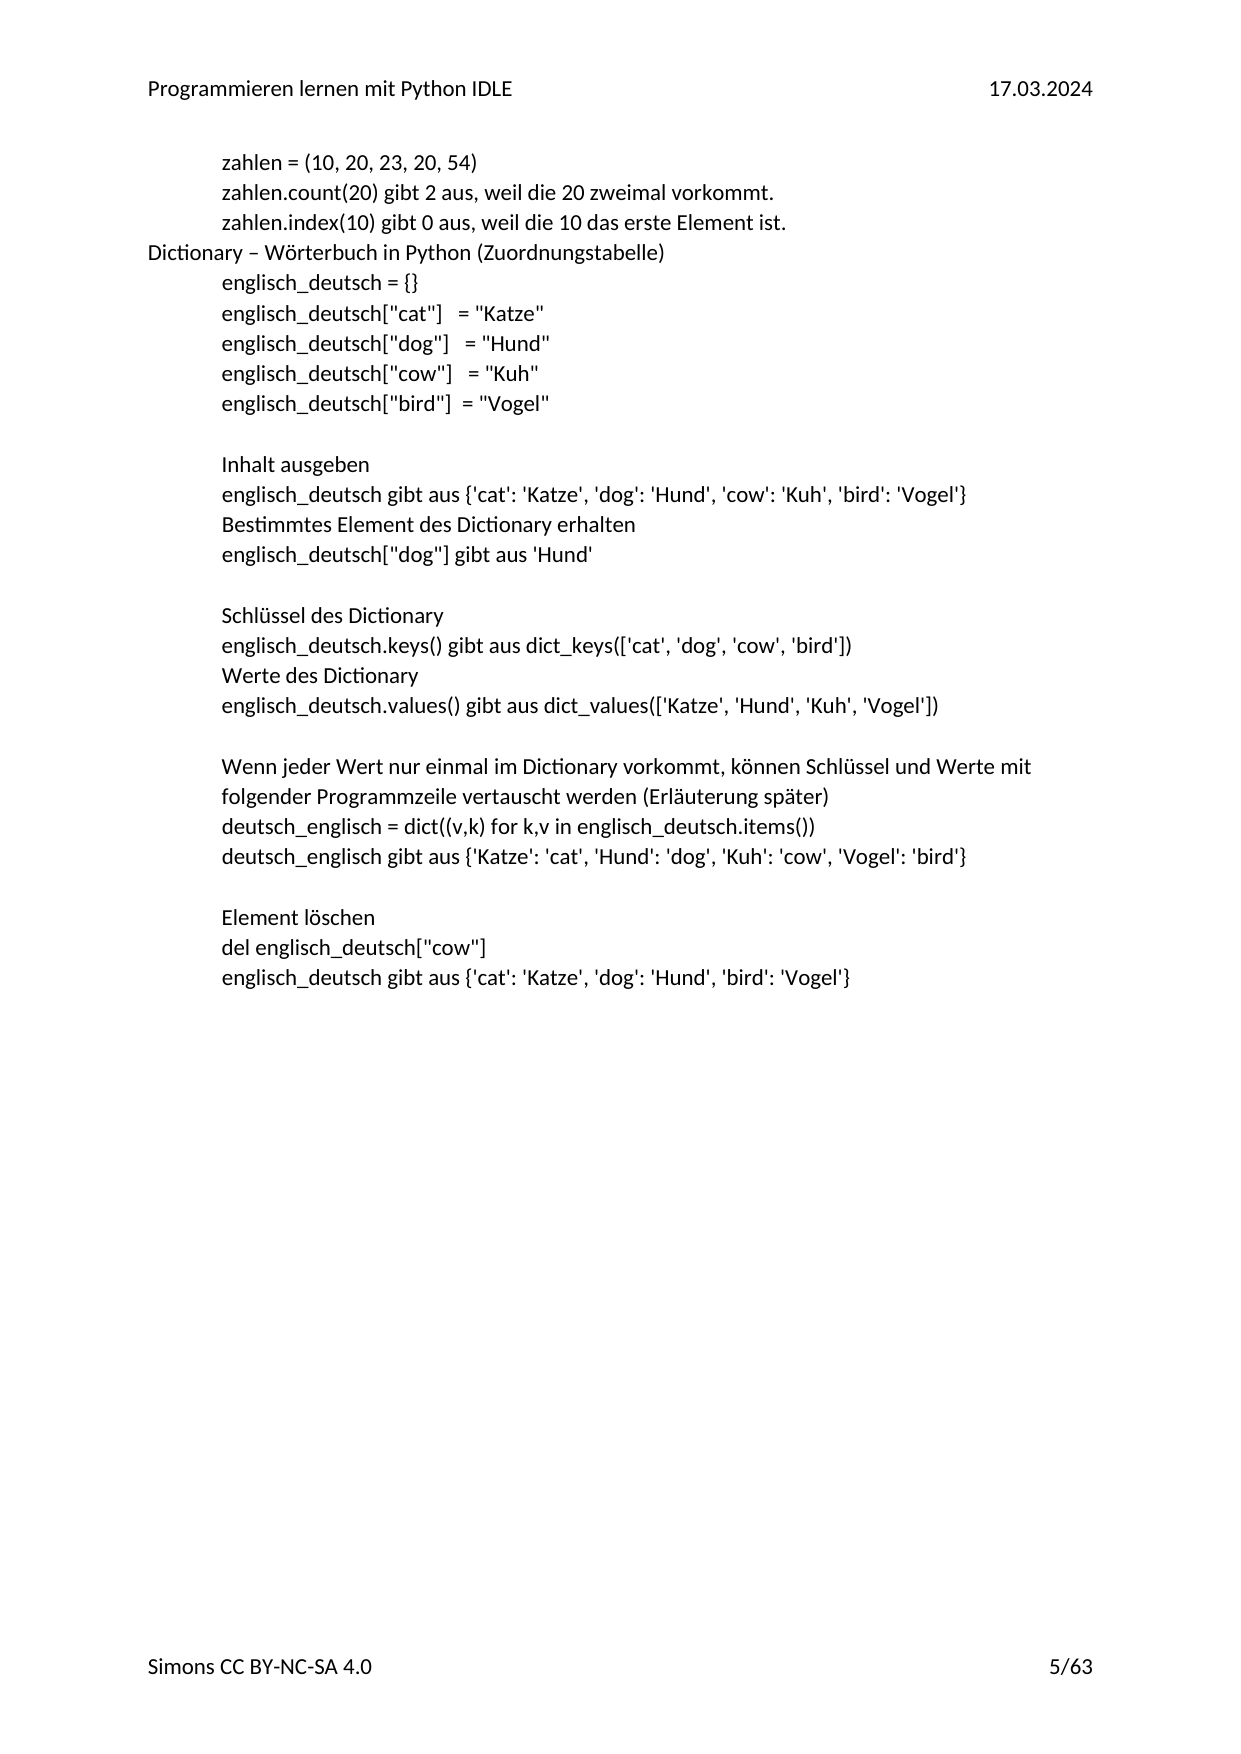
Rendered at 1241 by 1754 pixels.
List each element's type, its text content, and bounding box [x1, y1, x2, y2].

text Wenn jeder Wert nur einmal im Dictionary vorkommt, können Schlüssel und Werte mit folgender Programmzeile vertauscht werden (Erläuterung später) [221, 752, 1092, 810]
text Schlüssel des Dictionary englisch_deutsch.keys() gibt aus dict_keys(['cat', 'dog', 'cow', 'bird']) [221, 601, 1092, 659]
text deutsch_englisch gibt aus {'Katze': 'cat', 'Hund': 'dog', 'Kuh': 'cow', 'Vogel': 'bird'} [148, 842, 1092, 871]
text Dictionary – Wörterbuch in Python (Zuordnungstabelle) [148, 238, 1092, 266]
text Bestimmtes Element des Dictionary erhalten [148, 510, 1092, 538]
text Inhalt ausgeben [148, 450, 1092, 478]
text del englisch_deutsch["cow"] englisch_deutsch gibt aus {'cat': 'Katze', 'dog': 'Hund', 'bird': 'Vogel'} [148, 933, 1092, 991]
text deutsch_englisch = dict((v,k) for k,v in englisch_deutsch.items()) [148, 812, 1092, 840]
text englisch_deutsch["cat"] = "Katze" englisch_deutsch["dog"] = "Hund" englisch_deutsch["cow"] = "Kuh" englisch_deutsch["bird"] = "Vogel" [221, 299, 1092, 417]
text englisch_deutsch gibt aus {'cat': 'Katze', 'dog': 'Hund', 'cow': 'Kuh', 'bird': 'Vogel'} [148, 480, 1092, 508]
text englisch_deutsch["dog"] gibt aus 'Hund' [148, 540, 1092, 568]
text Werte des Dictionary [148, 661, 1092, 689]
text Element löschen [148, 903, 1092, 931]
text zahlen = (10, 20, 23, 20, 54) zahlen.count(20) gibt 2 aus, weil die 20 zweimal vorkommt. zahlen.index(10) gibt 0 aus, weil die 10 das erste Element ist. [148, 148, 1092, 236]
text englisch_deutsch.values() gibt aus dict_values(['Katze', 'Hund', 'Kuh', 'Vogel']) [148, 691, 1092, 719]
text englisch_deutsch = {} [148, 268, 1092, 297]
